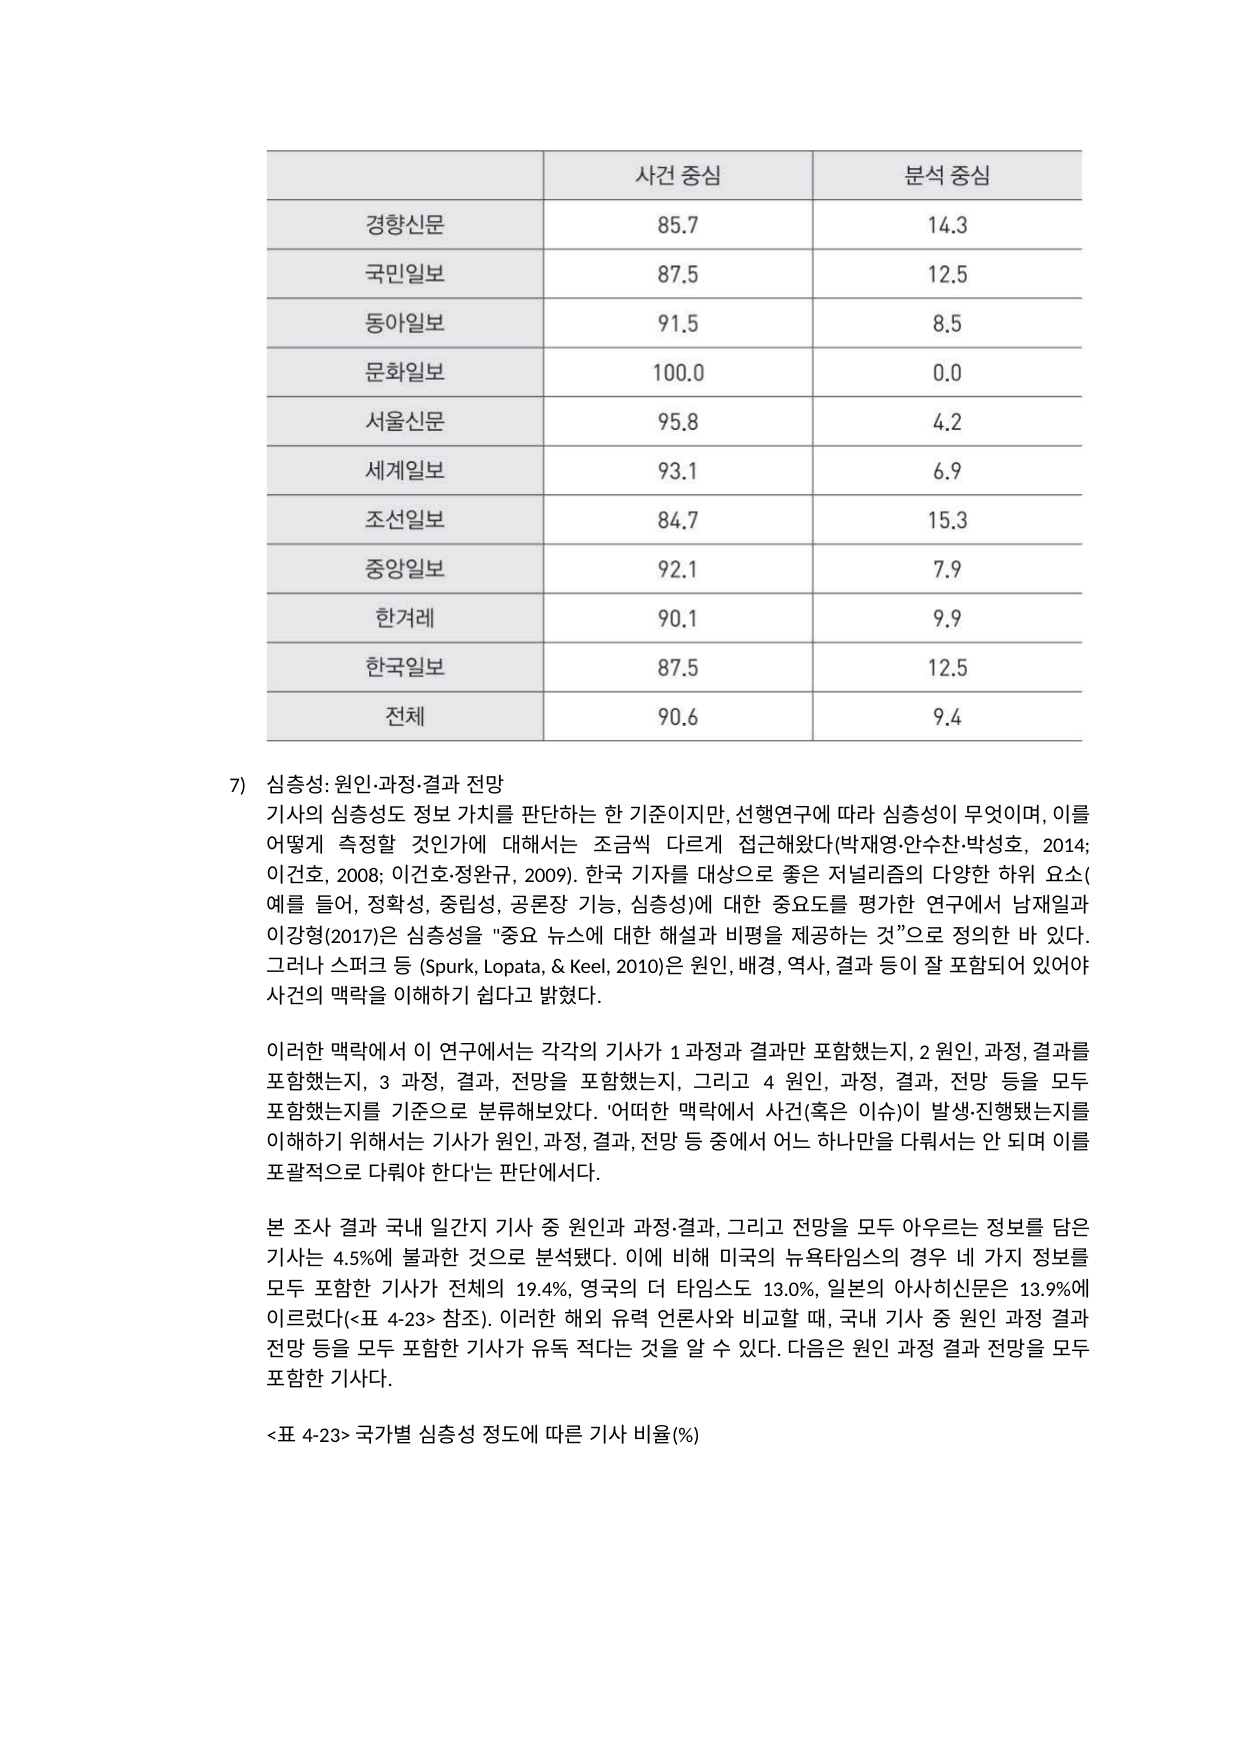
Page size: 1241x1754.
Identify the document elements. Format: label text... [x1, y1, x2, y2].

list 기사의 심층성도 정보 가치를 판단하는 한 기준이지만, 선행연구에 따라 심층성이 무엇이며, 이를 어떻게 측정할 것인가에 대해서는 조금씩 다르게 접근해왔다(박재영·안수찬·박성호, 2014; 이건호, 2008; 이건호·정완규, 2009). 한국 기자를 대상으로 좋은 저널리즘의 다양한 하위 요소(예를 들어, 정확성, 중립성, 공론장 기능, 심층성)에 대한 중요도를 평가한 연구에서 남재일과 이강형(2017)은 심층성을 "중요 뉴스에 대한 해설과 비평을 제공하는 것”으로 정의한 바 있다. 그러나 스퍼크 등 (Spurk, Lopata, & Keel, 2010)은 원인, 배경, 역사, 결과 등이 잘 포함되어 있어야 사건의 맥락을 이해하기 쉽다고 밝혔다. [267, 798, 1090, 1009]
text <표 4-23> 국가별 심층성 정도에 따른 기사 비율(%) [183, 1418, 1090, 1448]
list 심층성: 원인·과정·결과 전망 [229, 768, 1090, 798]
list 이러한 맥락에서 이 연구에서는 각각의 기사가 1 과정과 결과만 포함했는지, 2 원인, 과정, 결과를 포함했는지, 3 과정, 결과, 전망을 포함했는지, 그리고 4 원인, 과정, 결과, 전망 등을 모두 포함했는지를 기준으로 분류해보았다. '어떠한 맥락에서 사건(혹은 이슈)이 발생·진행됐는지를 이해하기 위해서는 기사가 원인, 과정, 결과, 전망 등 중에서 어느 하나만을 다뤄서는 안 되며 이를 포괄적으로 다뤄야 한다'는 판단에서다. [267, 1035, 1090, 1186]
list 본 조사 결과 국내 일간지 기사 중 원인과 과정·결과, 그리고 전망을 모두 아우르는 정보를 담은 기사는 4.5%에 불과한 것으로 분석됐다. 이에 비해 미국의 뉴욕타임스의 경우 네 가지 정보를 모두 포함한 기사가 전체의 19.4%, 영국의 더 타임스도 13.0%, 일본의 아사히신문은 13.9%에 이르렀다(<표 4-23> 참조). 이러한 해외 유력 언론사와 비교할 때, 국내 기사 중 원인 과정 결과 전망 등을 모두 포함한 기사가 유독 적다는 것을 알 수 있다. 다음은 원인 과정 결과 전망을 모두 포함한 기사다. [267, 1211, 1090, 1393]
picture [266, 150, 1085, 743]
